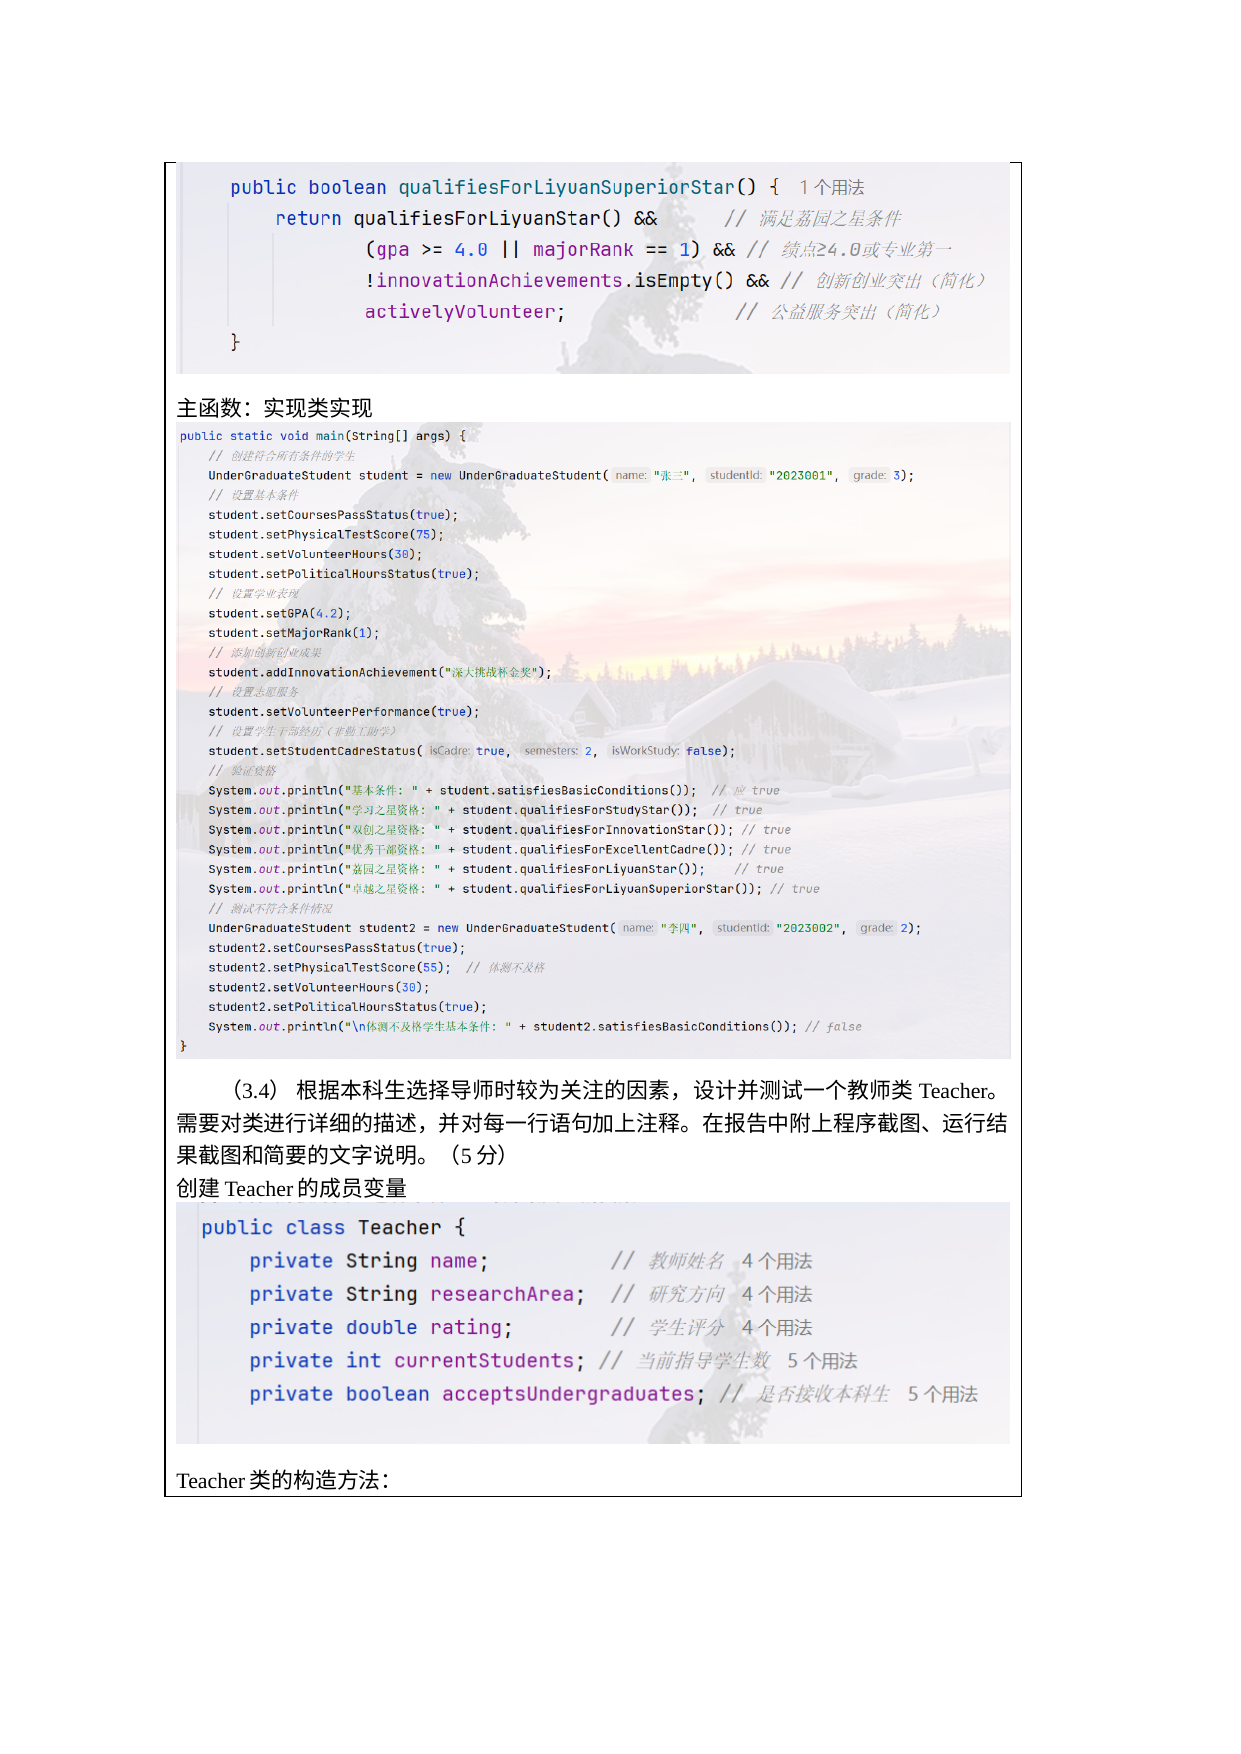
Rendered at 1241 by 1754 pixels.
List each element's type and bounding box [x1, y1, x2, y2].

picture [176, 422, 1011, 1059]
picture [176, 1202, 1010, 1444]
table_header [166, 163, 1021, 1496]
picture [176, 162, 1010, 374]
